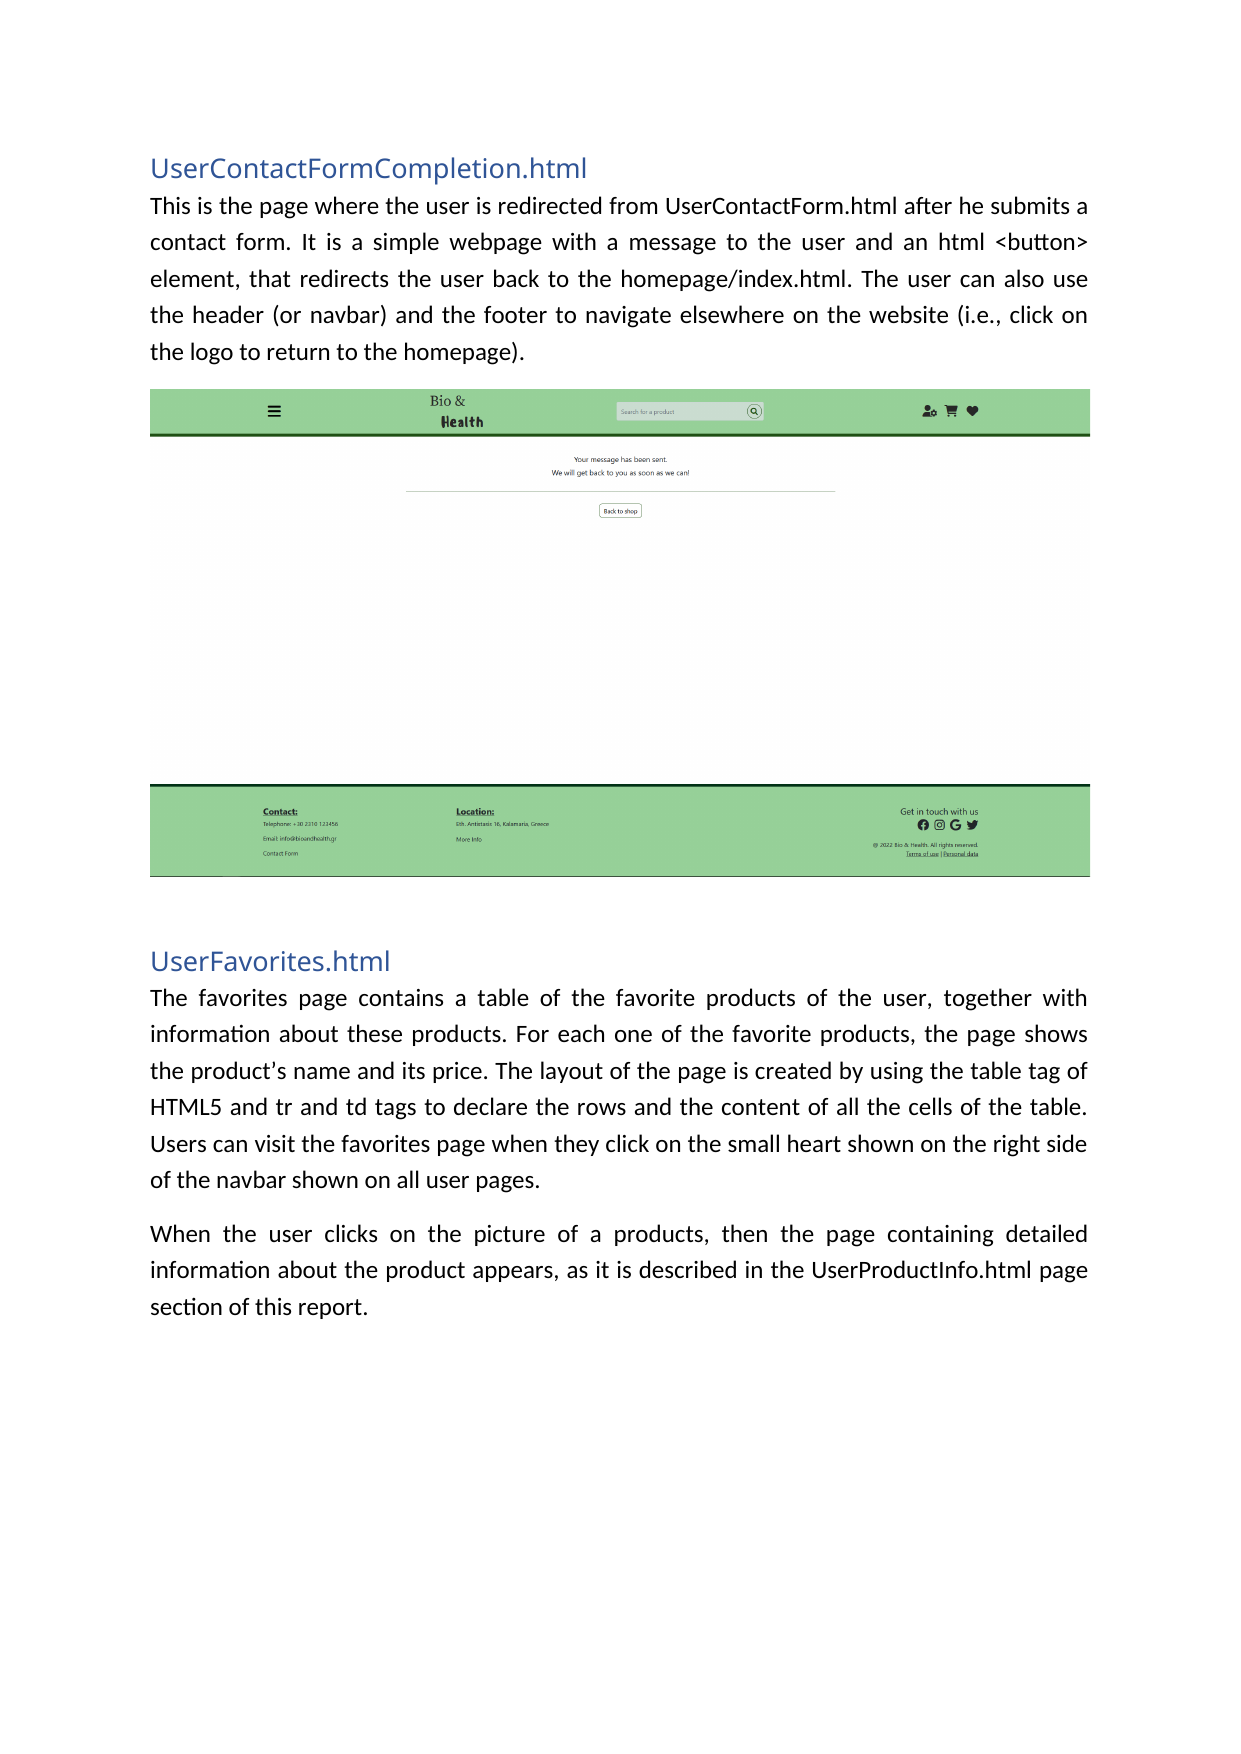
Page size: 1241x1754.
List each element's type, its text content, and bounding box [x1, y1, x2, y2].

text The favorites page contains a table of the favorite products of the user, together with information about these products. For each one of the favorite products, the page shows the product’s name and its price. The layout of the page is created by using the table tag of HTML5 and tr and td tags to declare the rows and the content of all the cells of the table. Users can visit the favorites page when they click on the small heart shown on the right side of the navbar shown on all user pages. [150, 982, 1090, 1195]
text When the user clicks on the picture of a products, then the page containing detailed information about the product appears, as it is described in the UserProductInfo.html page section of this report. [150, 1218, 1090, 1321]
subtitle UserFavorites.html [150, 942, 1090, 979]
text This is the page where the user is redirected from UserContactForm.html after he submits a contact form. It is a simple webpage with a message to the user and an html <button> element, that redirects the user back to the homepage/index.html. The user can also use the header (or navbar) and the footer to navigate elsewhere on the website (i.e., click on the logo to return to the homepage). [150, 190, 1090, 367]
picture [150, 389, 1091, 877]
subtitle UserContactFormCompletion.html [150, 150, 1090, 187]
